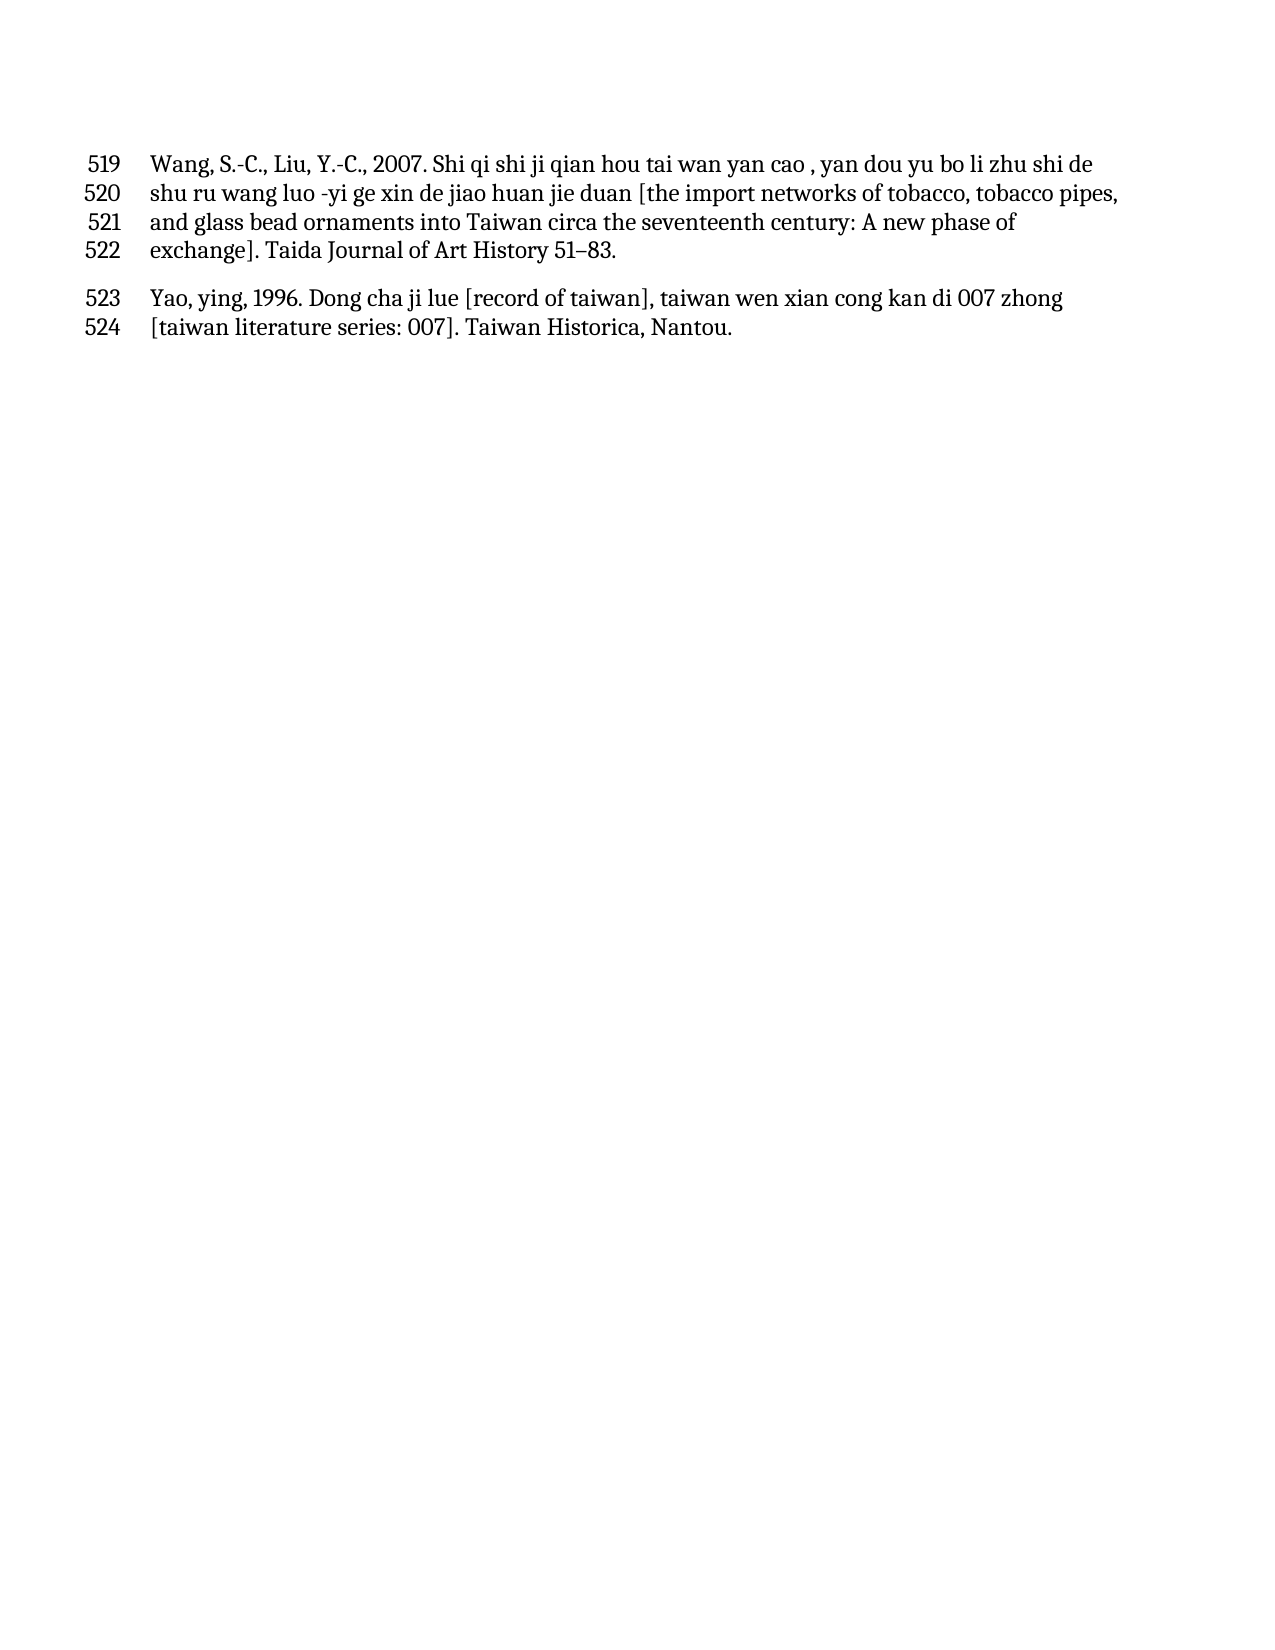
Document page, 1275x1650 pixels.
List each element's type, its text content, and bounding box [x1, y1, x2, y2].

text Yao, ying, 1996. Dong cha ji lue [record of taiwan], taiwan wen xian cong kan di 007 zhong [taiwan literature series: 007]. Taiwan Historica, Nantou. [150, 284, 1125, 341]
text Wang, S.-C., Liu, Y.-C., 2007. Shi qi shi ji qian hou tai wan yan cao , yan dou yu bo li zhu shi de shu ru wang luo -yi ge xin de jiao huan jie duan [the import networks of tobacco, tobacco pipes, and glass bead ornaments into Taiwan circa the seventeenth century: A new phase of exchange]. Taida Journal of Art History 51–83. [150, 150, 1125, 265]
